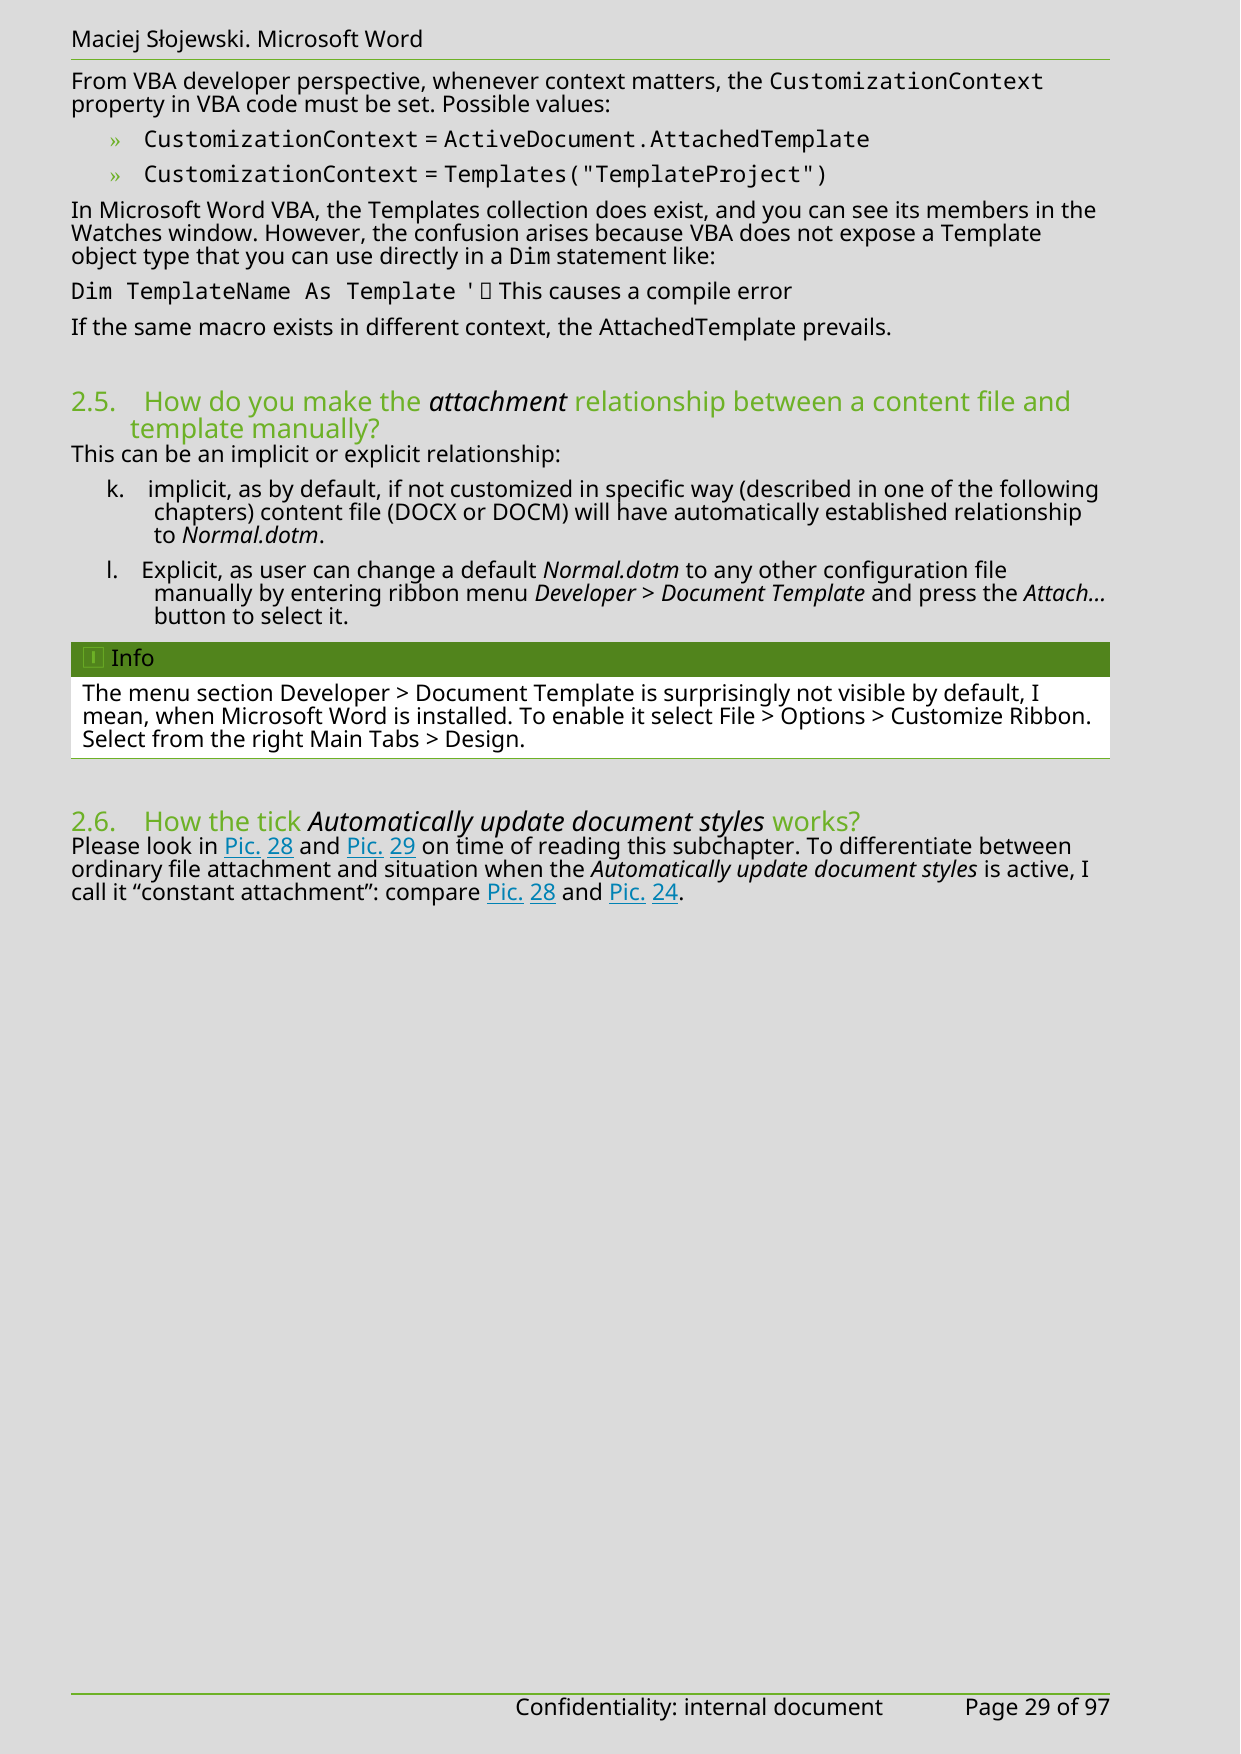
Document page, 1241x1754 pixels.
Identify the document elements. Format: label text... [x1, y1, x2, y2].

list implicit, as by default, if not customized in specific way (described in one of the following chapters) content file (DOCX or DOCM) will have automatically established relationship to Normal.dotm. [106, 479, 1110, 548]
list CustomizationContext = ActiveDocument.AttachedTemplate [109, 129, 1110, 152]
text Dim TemplateName As Template ' ❌ This causes a compile error [71, 281, 1110, 304]
subtitle How do you make the attachment relationship between a content file and template manually? [71, 389, 1110, 444]
text In Microsoft Word VBA, the Templates collection does exist, and you can see its members in the Watches window. However, the confusion arises because VBA does not expose a Template object type that you can use directly in a Dim statement like: [71, 200, 1110, 269]
text If the same macro exists in different context, the AttachedTemplate prevails. [71, 317, 1110, 339]
list Explicit, as user can change a default Normal.dotm to any other configuration file manually by entering ribbon menu Developer > Document Template and press the Attach… button to select it. [106, 560, 1110, 629]
table_cell The menu section Developer > Document Template is surprisingly not visible by default, I mean, when Microsoft Word is installed. To enable it select File > Options > Customize Ribbon. Select from the right Main Tabs > Design. [71, 677, 1110, 758]
table_header 🄸 Info [71, 642, 1110, 677]
text This can be an implicit or explicit relationship: [71, 444, 1110, 467]
list CustomizationContext = Templates("TemplateProject") [109, 164, 1110, 187]
subtitle How the tick Automatically update document styles works? [71, 809, 1110, 836]
text From VBA developer perspective, whenever context matters, the CustomizationContext property in VBA code must be set. Possible values: [71, 71, 1110, 117]
text Please look in Pic. 28 and Pic. 29 on time of reading this subchapter. To differentiate between ordinary file attachment and situation when the Automatically update document styles is active, I call it “constant attachment”: compare Pic. 28 and Pic. 24. [71, 836, 1110, 905]
